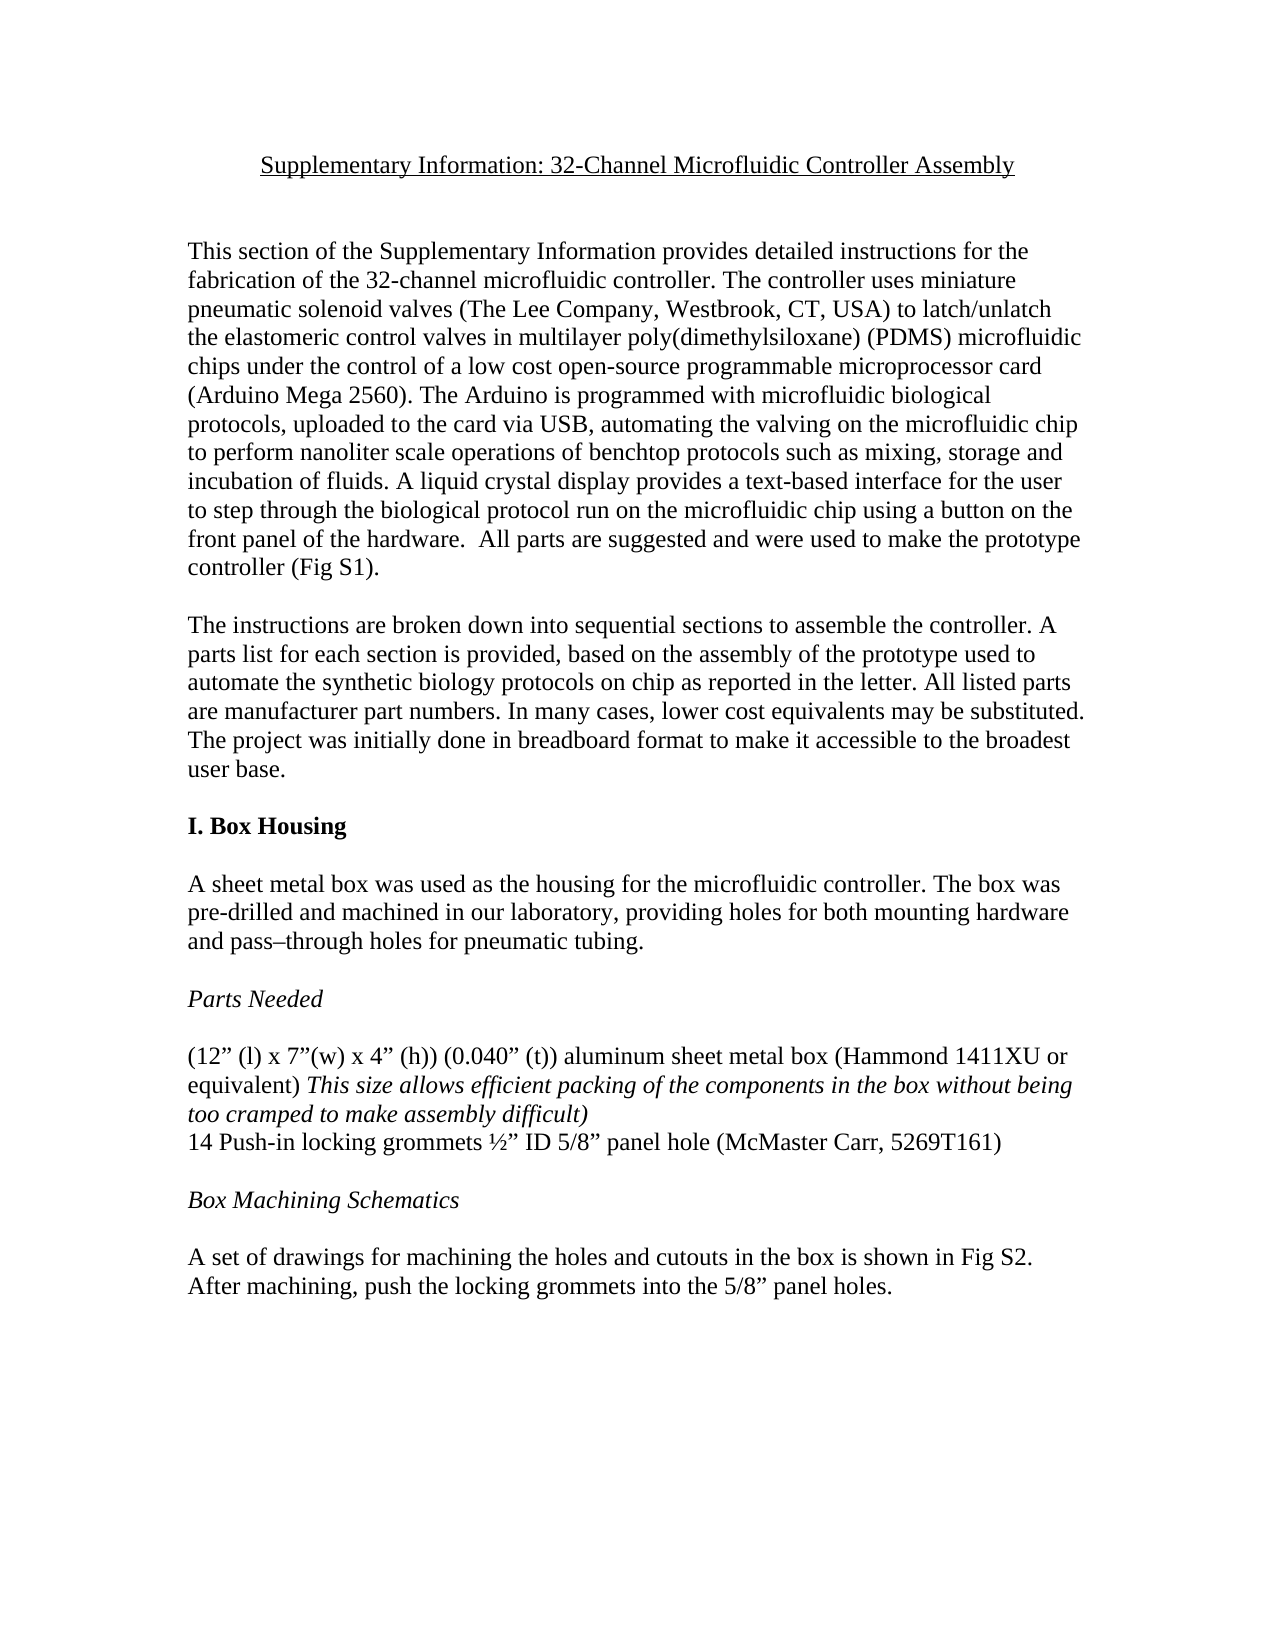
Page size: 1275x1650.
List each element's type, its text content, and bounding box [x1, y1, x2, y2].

text A sheet metal box was used as the housing for the microfluidic controller. The box was pre-drilled and machined in our laboratory, providing holes for both mounting hardware and pass–through holes for pneumatic tubing. [187, 869, 1087, 955]
text Box Machining Schematics [187, 1185, 1087, 1214]
text After machining, push the locking grommets into the 5/8” panel holes. [187, 1271, 1087, 1300]
text A set of drawings for machining the holes and cutouts in the box is shown in Fig S2. [187, 1242, 1087, 1271]
text This section of the Supplementary Information provides detailed instructions for the fabrication of the 32-channel microfluidic controller. The controller uses miniature pneumatic solenoid valves (The Lee Company, Westbrook, CT, USA) to latch/unlatch the elastomeric control valves in multilayer poly(dimethylsiloxane) (PDMS) microfluidic chips under the control of a low cost open-source programmable microprocessor card (Arduino Mega 2560). The Arduino is programmed with microfluidic biological protocols, uploaded to the card via USB, automating the valving on the microfluidic chip to perform nanoliter scale operations of benchtop protocols such as mixing, storage and incubation of fluids. A liquid crystal display provides a text-based interface for the user to step through the biological protocol run on the microfluidic chip using a button on the front panel of the hardware. All parts are suggested and were used to make the prototype controller (Fig S1). [187, 236, 1087, 581]
text (12” (l) x 7”(w) x 4” (h)) (0.040” (t)) aluminum sheet metal box (Hammond 1411XU or equivalent) This size allows efficient packing of the components in the box without being too cramped to make assembly difficult) [187, 1041, 1087, 1127]
text I. Box Housing [187, 811, 1087, 840]
text Supplementary Information: 32-Channel Microfluidic Controller Assembly [187, 150, 1087, 179]
text 14 Push-in locking grommets ½” ID 5/8” panel hole (McMaster Carr, 5269T161) [187, 1127, 1087, 1156]
text The instructions are broken down into sequential sections to assemble the controller. A parts list for each section is provided, based on the assembly of the prototype used to automate the synthetic biology protocols on chip as reported in the letter. All listed parts are manufacturer part numbers. In many cases, lower cost equivalents may be substituted. The project was initially done in breadboard format to make it accessible to the broadest user base. [187, 610, 1087, 782]
text Parts Needed [187, 984, 1087, 1012]
